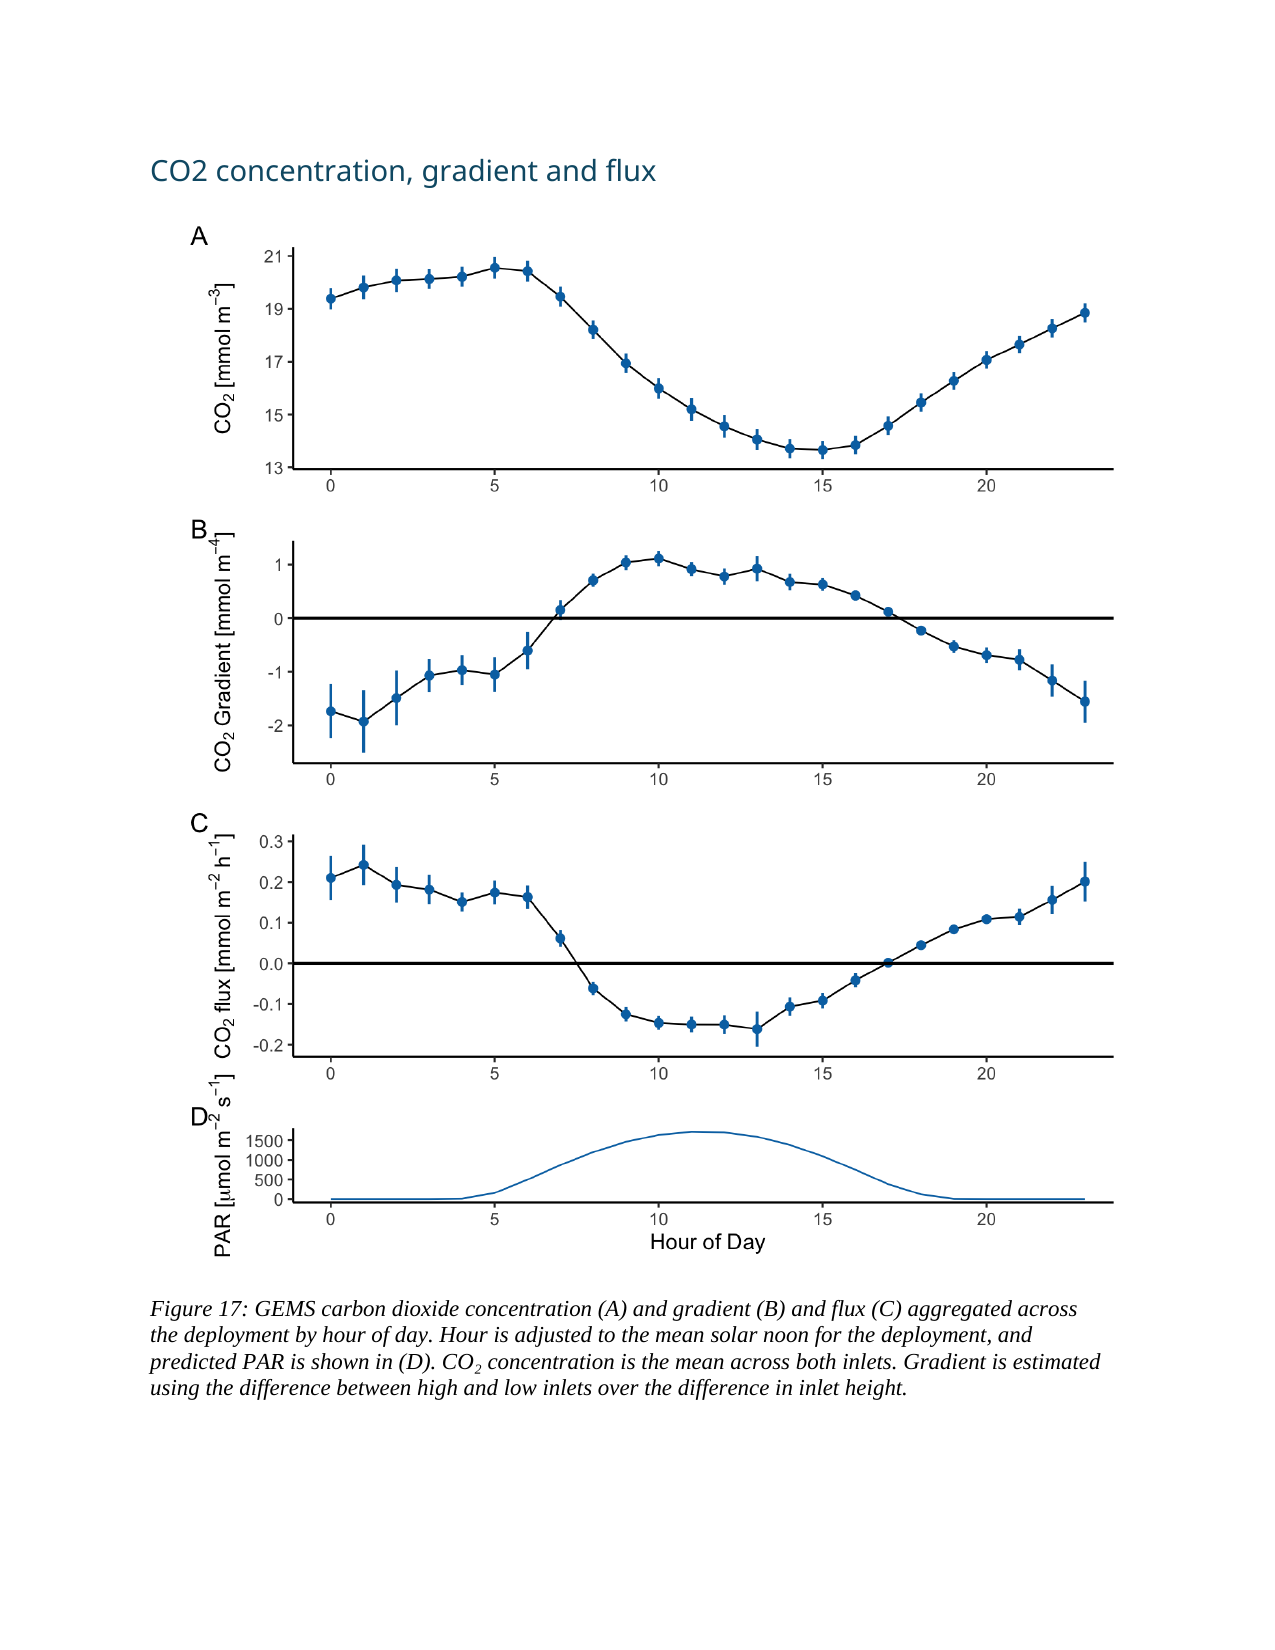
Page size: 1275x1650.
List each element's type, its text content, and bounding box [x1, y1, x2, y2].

picture [168, 201, 1114, 1275]
subtitle CO2 concentration, gradient and flux [150, 150, 1125, 190]
table_header Figure 17: GEMS carbon dioxide concentration (A) and gradient (B) and flux (C) aggregated across the deployment by hour of day. Hour is adjusted to the mean solar noon for the deployment, and predicted PAR is shown in (D). CO₂ concentration is the mean across both inlets. Gradient is estimated using the difference between high and low inlets over the difference in inlet height. [139, 198, 1114, 1413]
